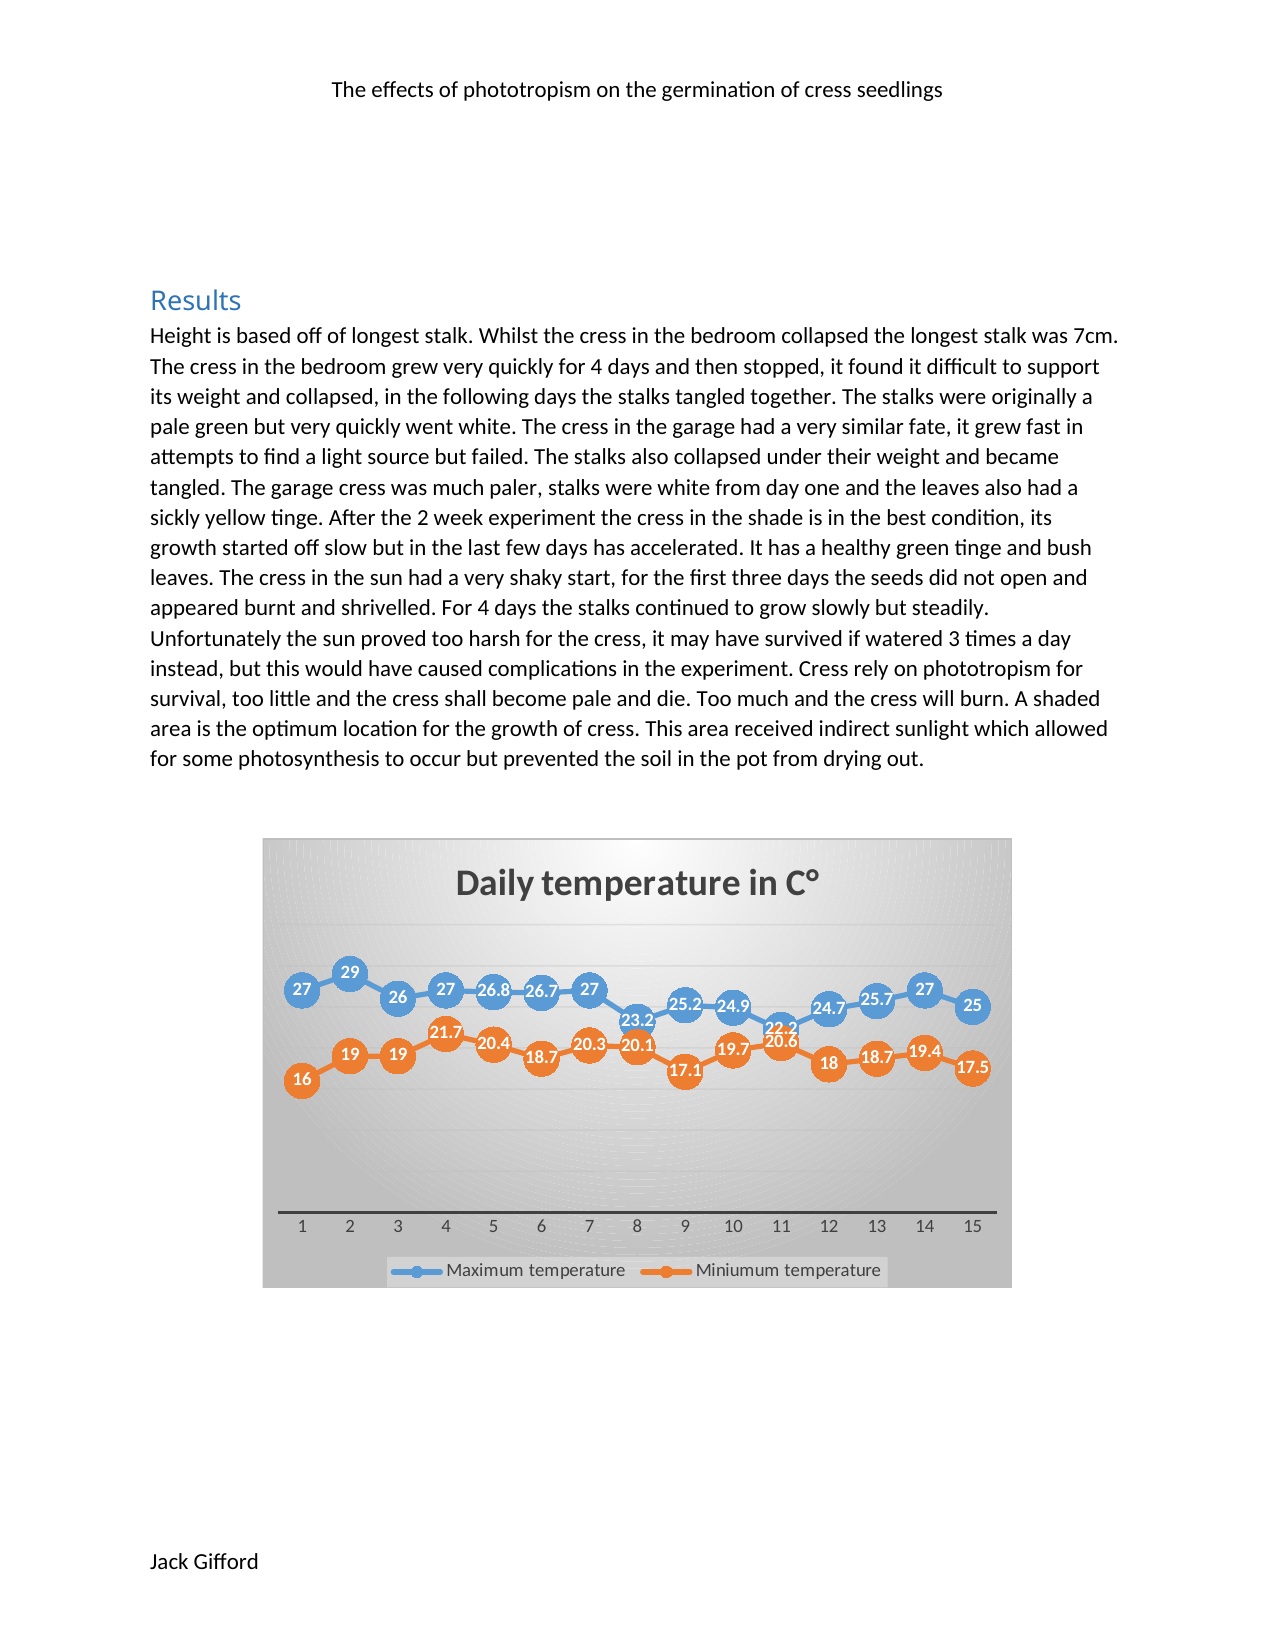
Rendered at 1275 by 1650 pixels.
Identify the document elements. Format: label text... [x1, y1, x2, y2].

text Height is based off of longest stalk. Whilst the cress in the bedroom collapsed the longest stalk was 7cm. The cress in the bedroom grew very quickly for 4 days and then stopped, it found it difficult to support its weight and collapsed, in the following days the stalks tangled together. The stalks were originally a pale green but very quickly went white. The cress in the garage had a very similar fate, it grew fast in attempts to find a light source but failed. The stalks also collapsed under their weight and became tangled. The garage cress was much paler, stalks were white from day one and the leaves also had a sickly yellow tinge. After the 2 week experiment the cress in the shade is in the best condition, its growth started off slow but in the last few days has accelerated. It has a healthy green tinge and bush leaves. The cress in the sun had a very shaky start, for the first three days the seeds did not open and appeared burnt and shrivelled. For 4 days the stalks continued to grow slowly but steadily. Unfortunately the sun proved too harsh for the cress, it may have survived if watered 3 times a day instead, but this would have caused complications in the experiment. Cress rely on phototropism for survival, too little and the cress shall become pale and die. Too much and the cress will burn. A shaded area is the optimum location for the growth of cress. This area received indirect sunlight which allowed for some photosynthesis to occur but prevented the soil in the pot from drying out. [150, 322, 1125, 773]
subtitle Results [150, 282, 1125, 319]
